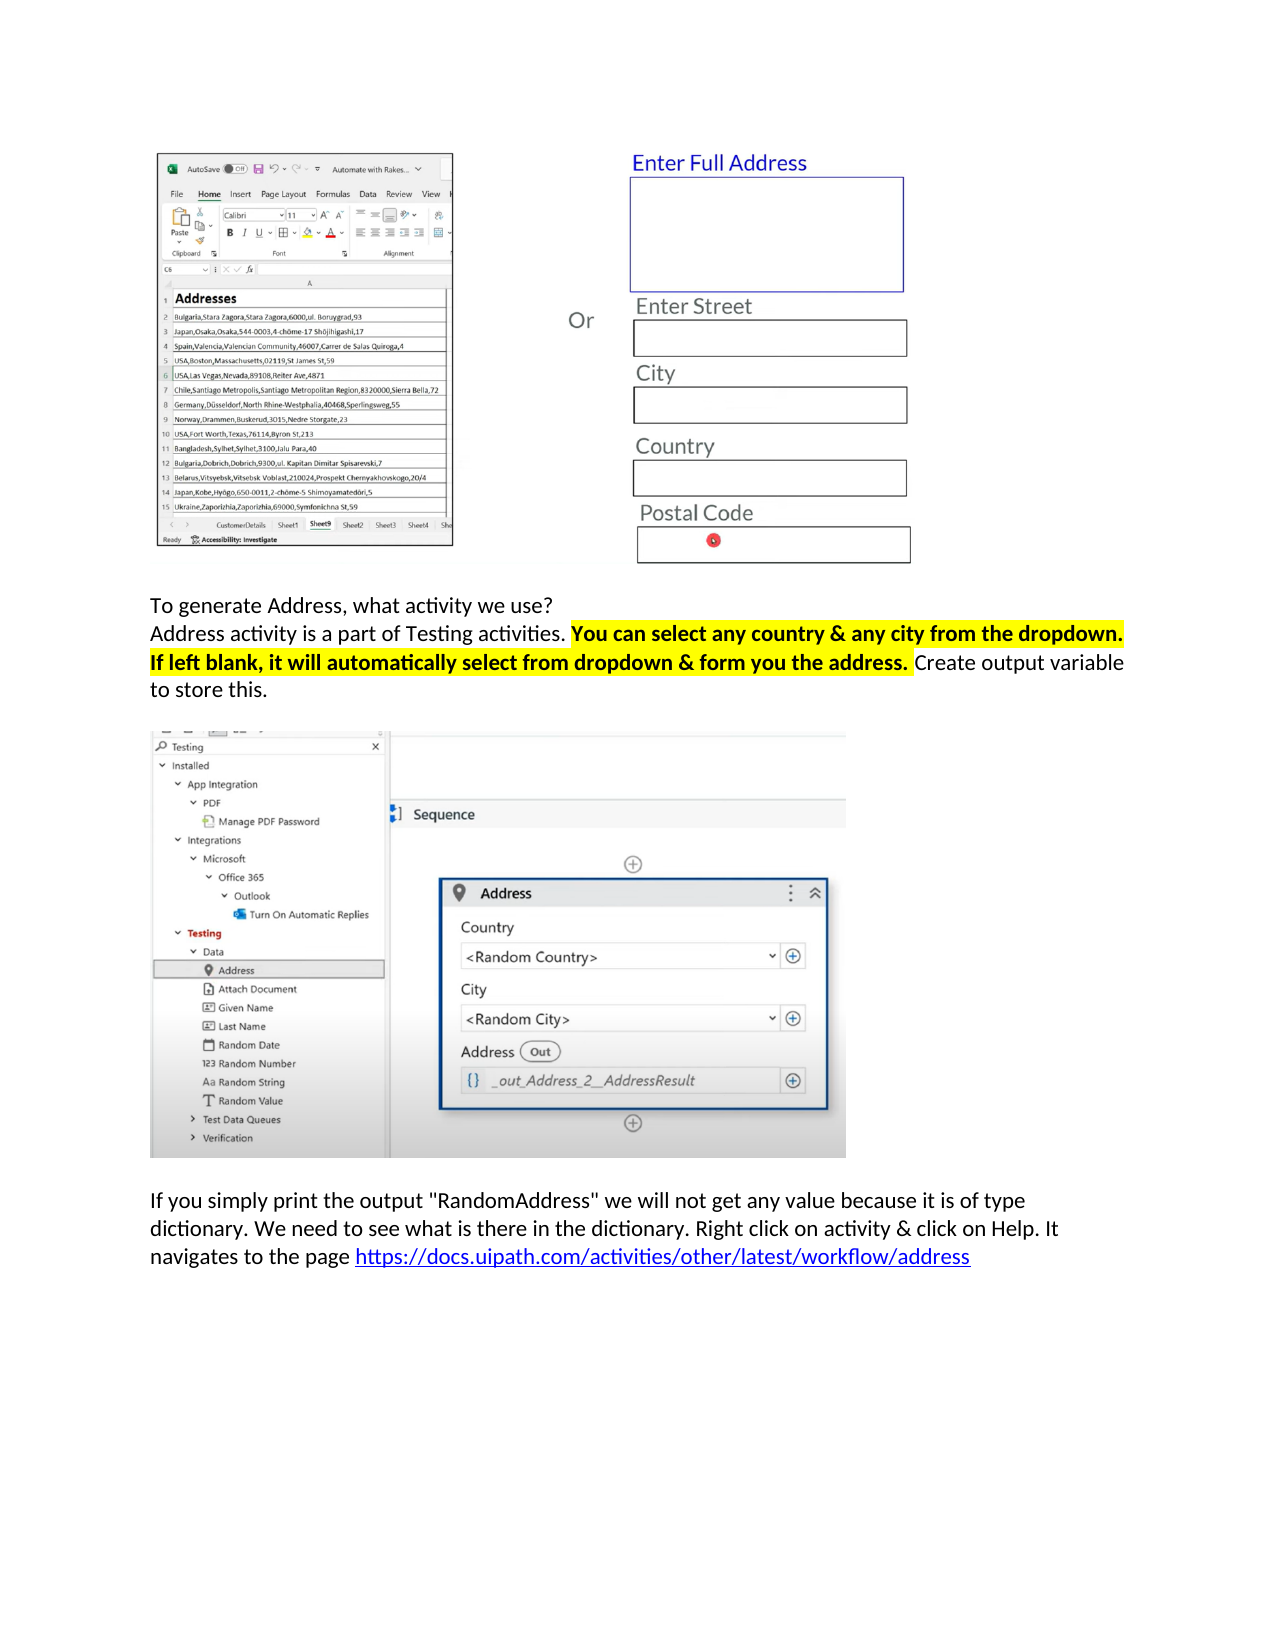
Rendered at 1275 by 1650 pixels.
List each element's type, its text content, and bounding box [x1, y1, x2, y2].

text If you simply print the output "RandomAddress" we will not get any value because it is of type dictionary. We need to see what is there in the dictionary. Right click on activity & click on Help. It navigates to the page https://docs.uipath.com/activities/other/latest/workflow/address [150, 1186, 1125, 1270]
picture [150, 150, 915, 564]
text To generate Address, what activity we use? [150, 592, 1125, 619]
picture [150, 731, 846, 1158]
text Address activity is a part of Testing activities. You can select any country & any city from the dropdown. If left blank, it will automatically select from dropdown & form you the address. Create output variable to store this. [150, 619, 1125, 704]
